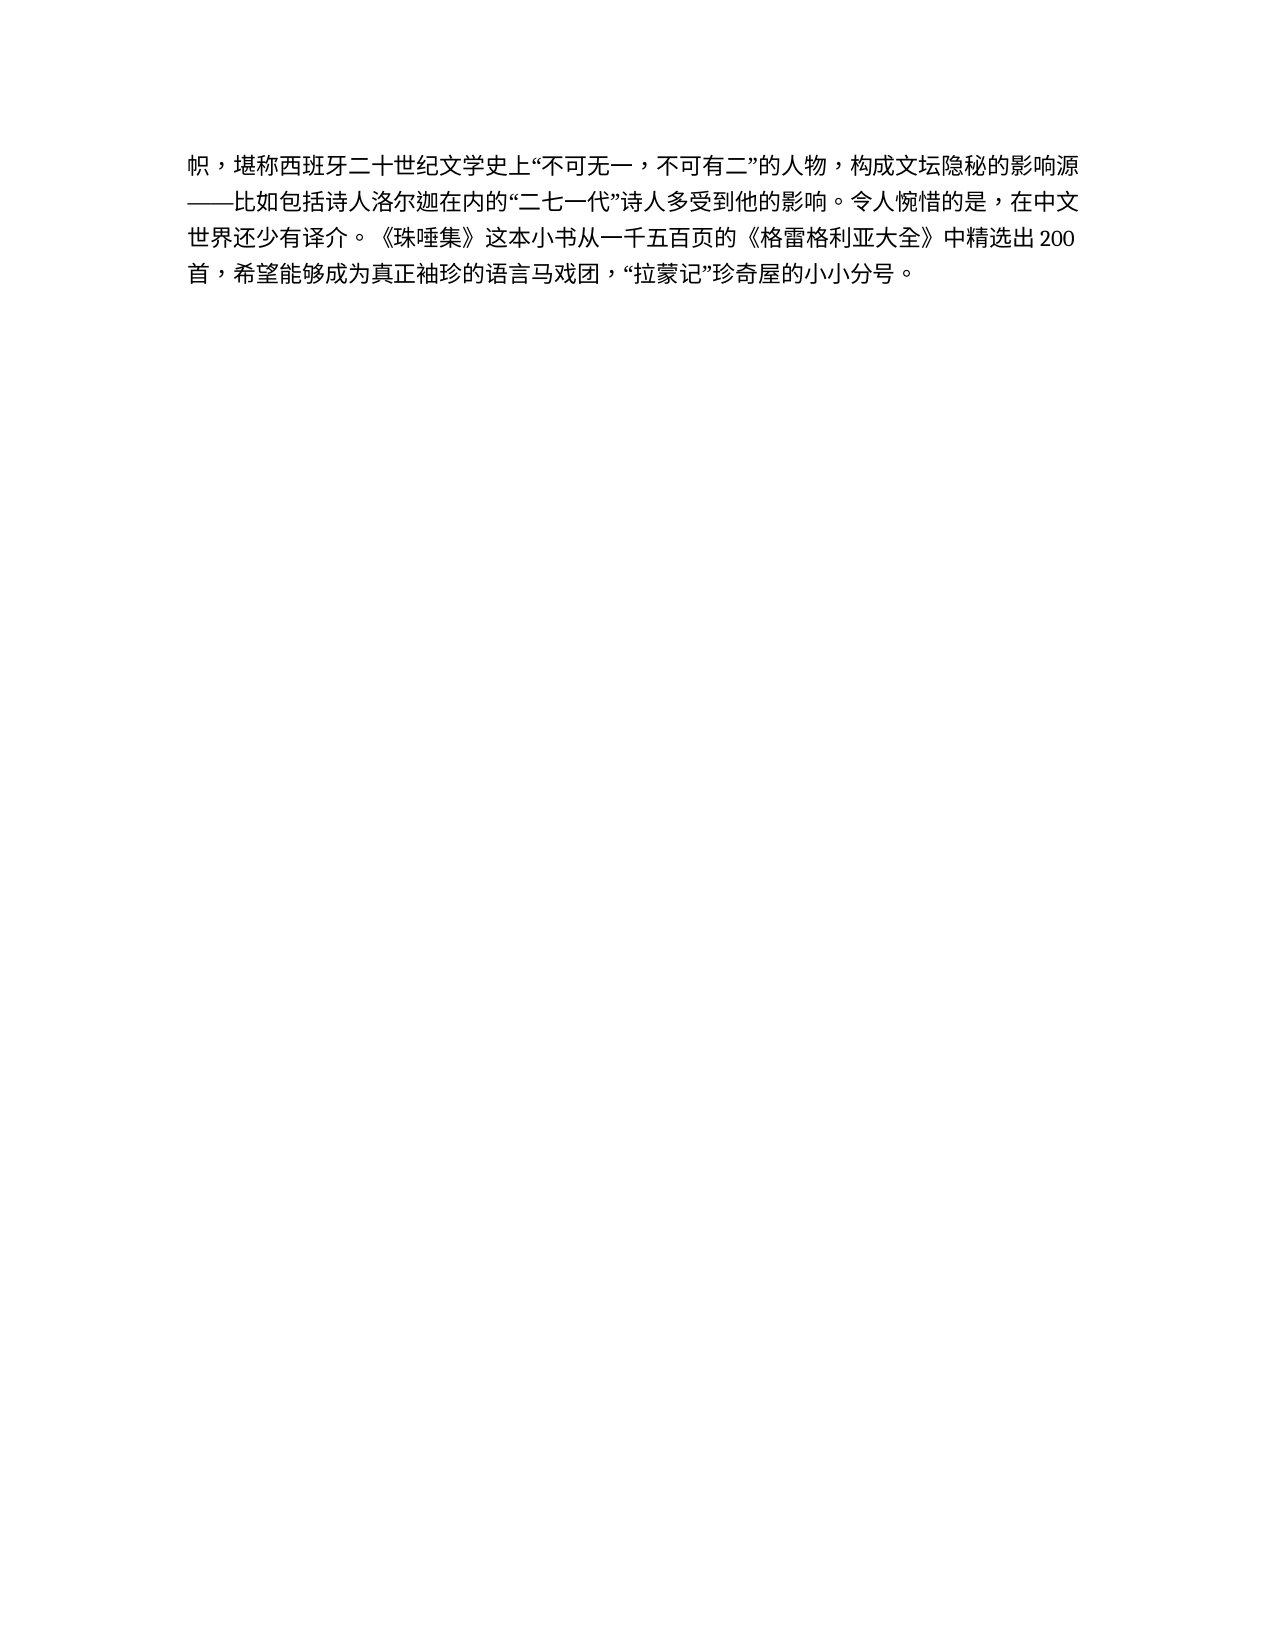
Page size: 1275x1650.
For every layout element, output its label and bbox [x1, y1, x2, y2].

text [187, 150, 1087, 289]
